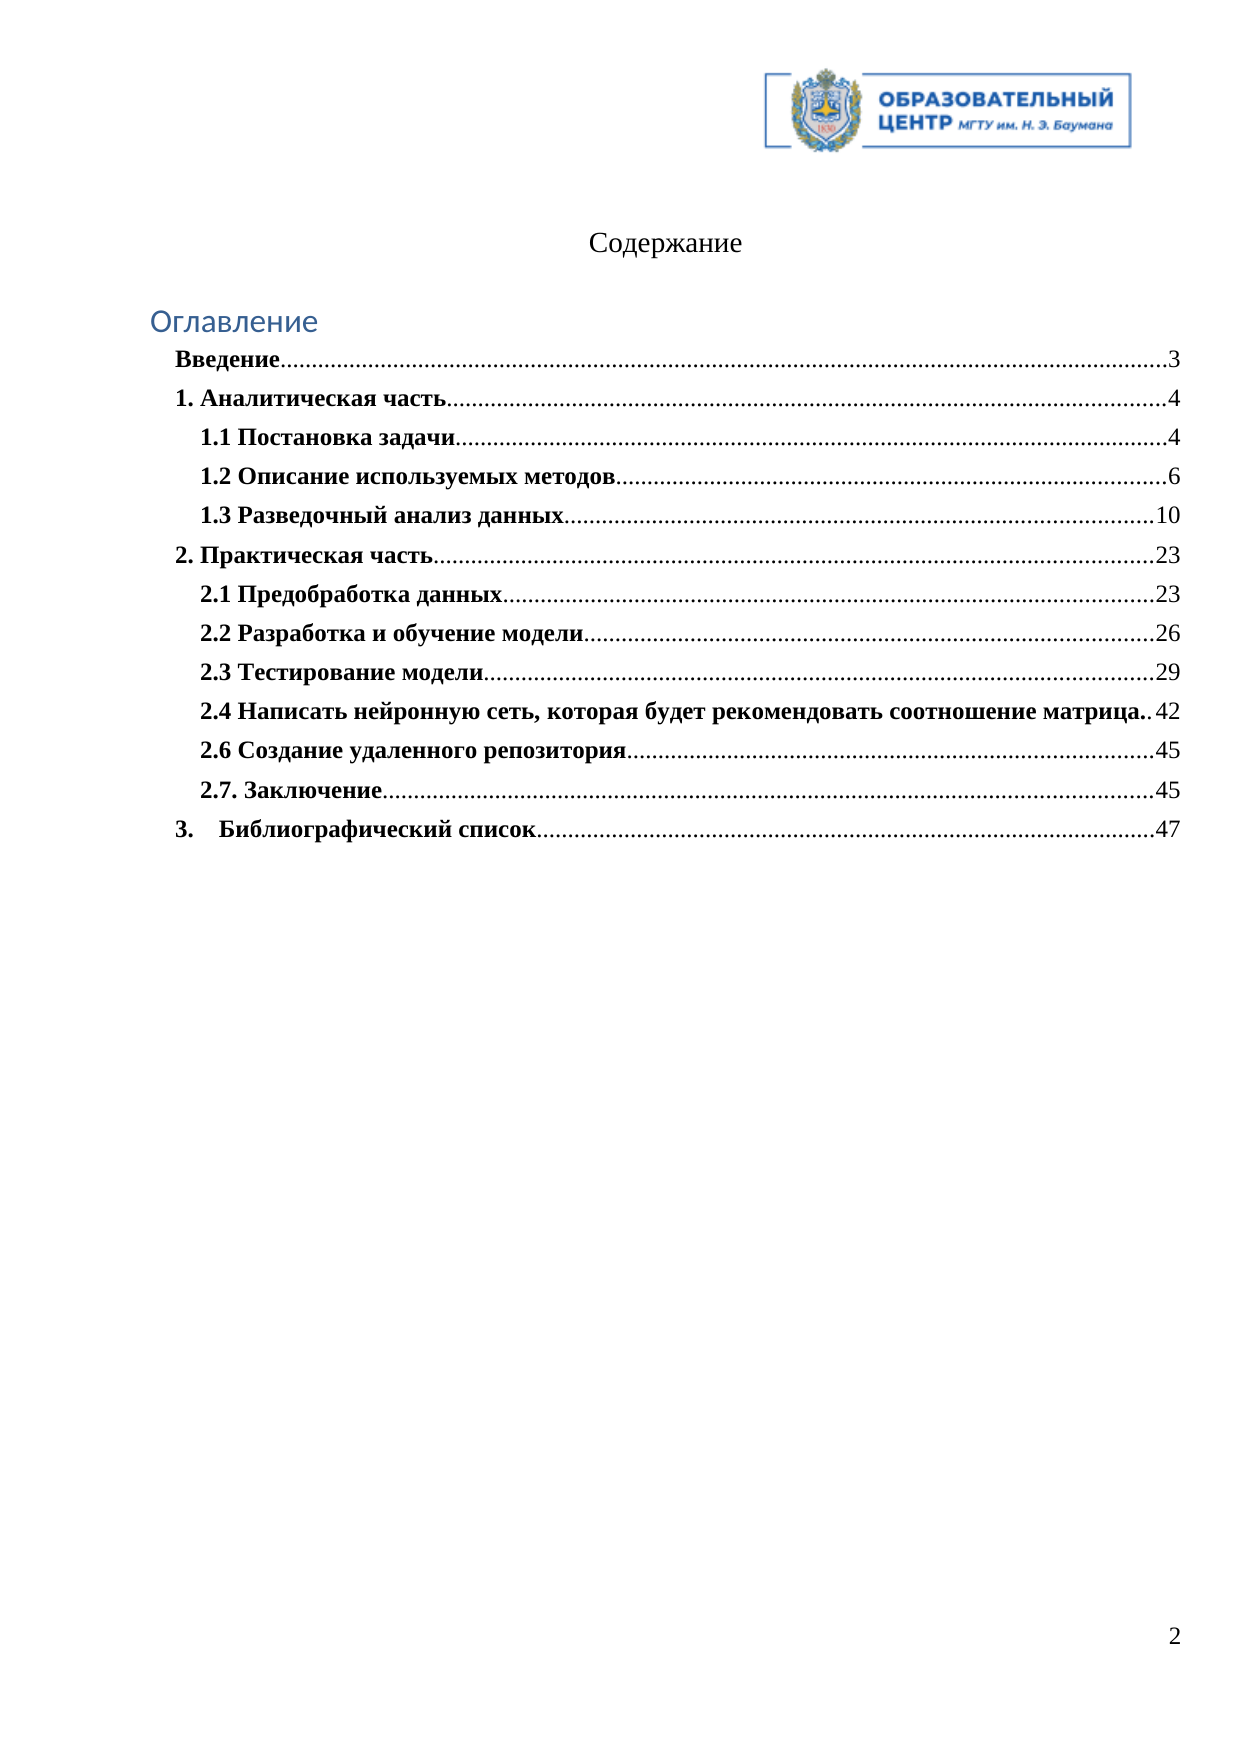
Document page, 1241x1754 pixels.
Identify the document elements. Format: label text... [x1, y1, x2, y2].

picture [734, 45, 1182, 168]
text Содержание [150, 225, 1181, 258]
